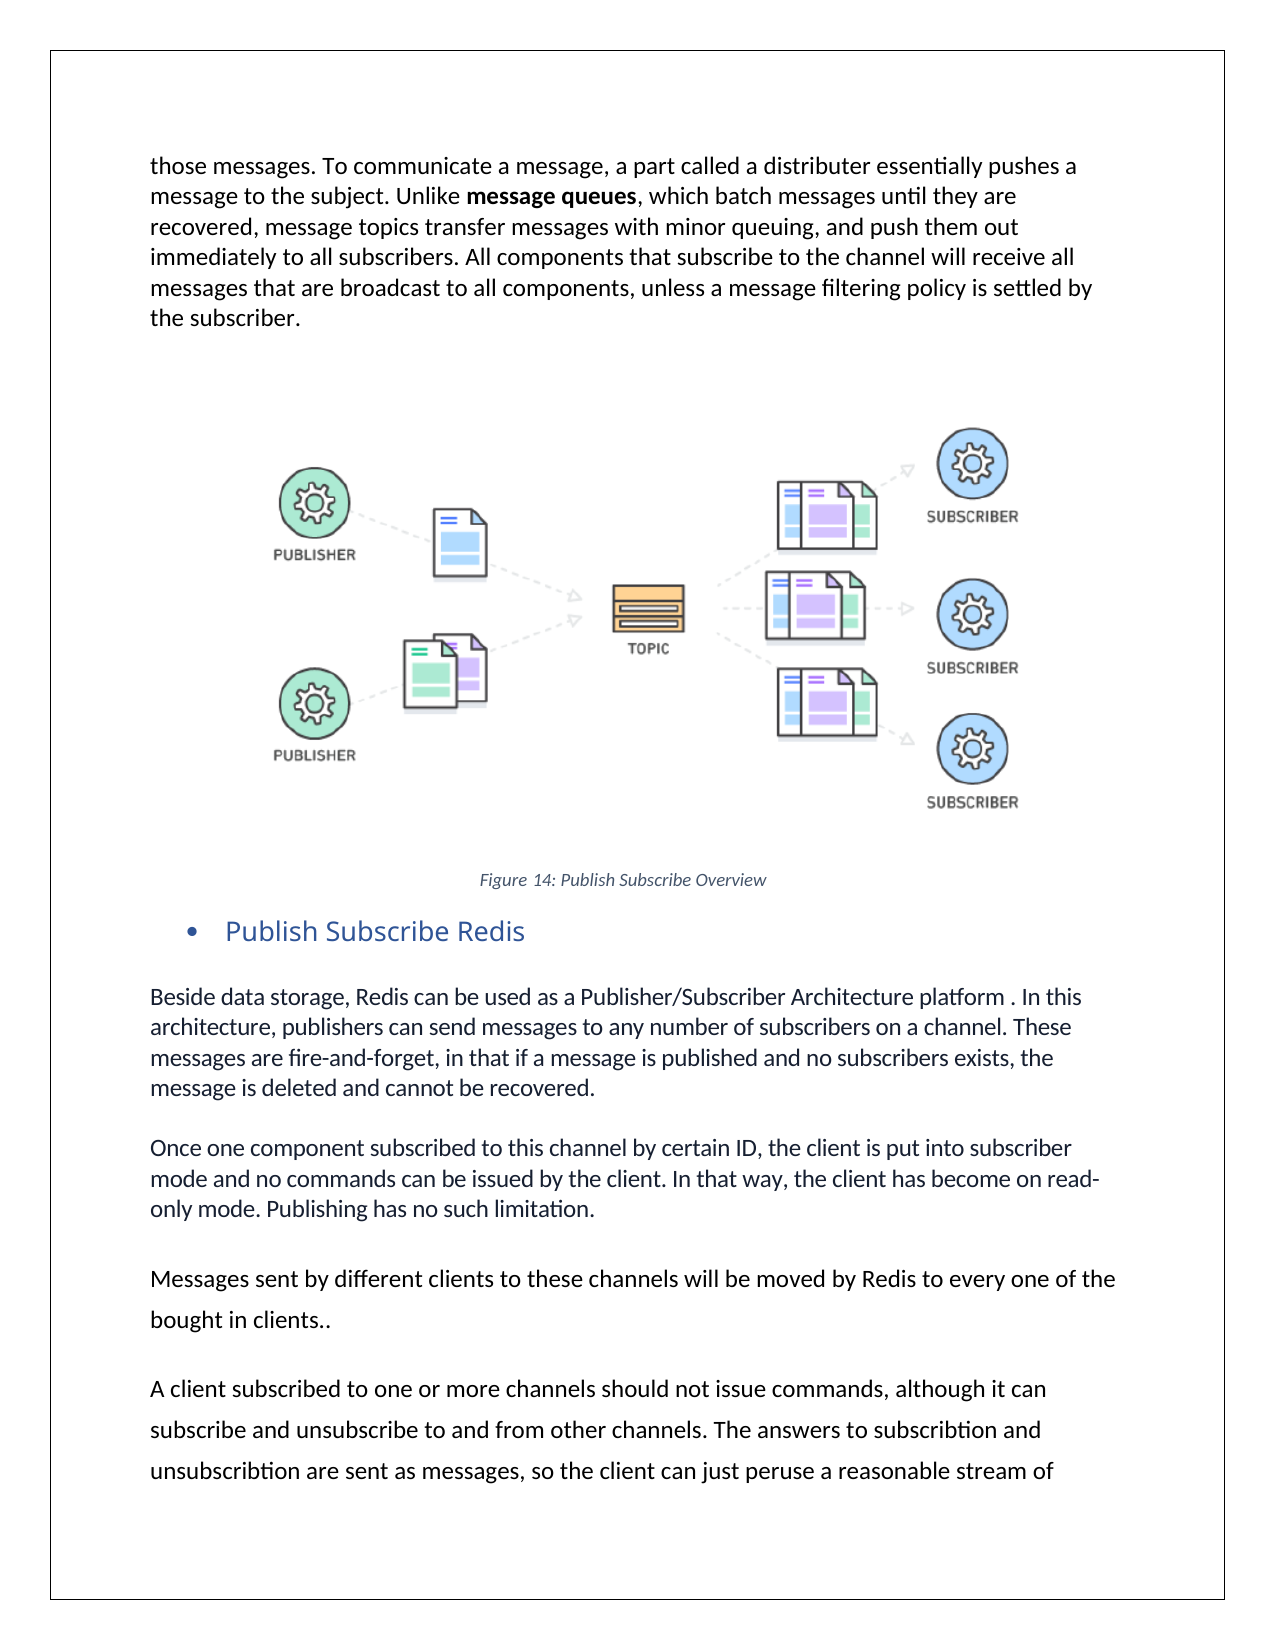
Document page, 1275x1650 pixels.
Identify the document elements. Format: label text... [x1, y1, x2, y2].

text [150, 1363, 1125, 1485]
text Messages sent by different clients to these channels will be moved by Redis to every one of the bought in clients.. [150, 1253, 1125, 1334]
text Once one component subscribed to this channel by certain ID, the client is put into subscriber mode and no commands can be issued by the client. In that way, the client has become on read-only mode. Publishing has no such limitation. [150, 1132, 1125, 1224]
subtitle Publish Subscribe Redis [187, 912, 1125, 949]
text Beside data storage, Redis can be used as a Publisher/Subscriber Architecture platform . In this architecture, publishers can send messages to any number of subscribers on a channel. These messages are fire-and-forget, in that if a message is published and no subscribers exists, the message is deleted and cannot be recovered. [150, 981, 1125, 1103]
picture [150, 402, 1125, 850]
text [150, 150, 1125, 333]
